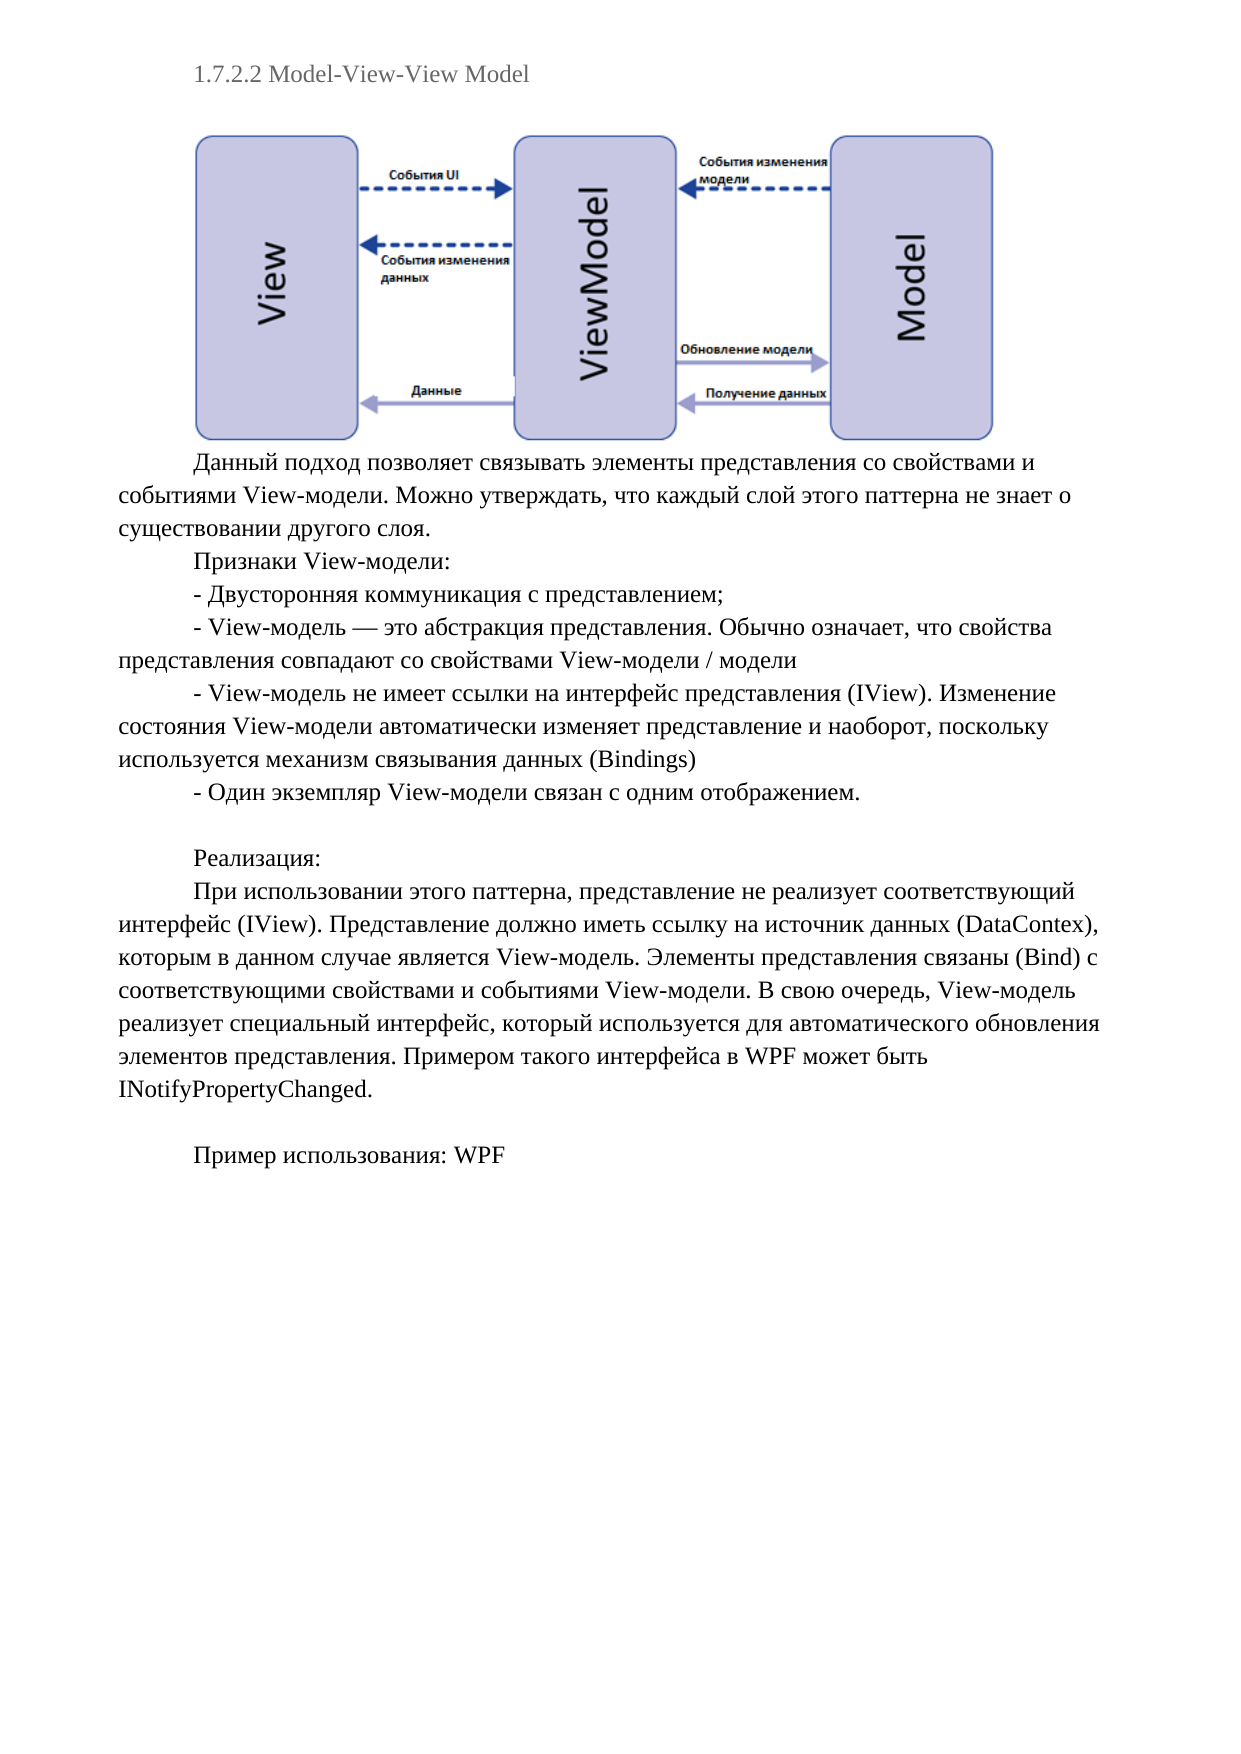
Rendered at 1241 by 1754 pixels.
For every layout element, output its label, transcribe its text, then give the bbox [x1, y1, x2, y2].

text Признаки View-модели: [118, 546, 1122, 574]
text При использовании этого паттерна, представление не реализует соответствующий интерфейс (IView). Представление должно иметь ссылку на источник данных (DataContex), которым в данном случае является View-модель. Элементы представления связаны (Bind) с соответствующими свойствами и событиями View-модели. В свою очередь, View-модель реализует специальный интерфейс, который используется для автоматического обновления элементов представления. Примером такого интерфейса в WPF может быть INotifyPropertyChanged. [118, 876, 1122, 1103]
text - Один экземпляр View-модели связан с одним отображением. [118, 777, 1122, 806]
text Данный подход позволяет связывать элементы представления со свойствами и событиями View-модели. Можно утверждать, что каждый слой этого паттерна не знает о существовании другого слоя. [118, 447, 1122, 542]
subtitle 1.7.2.2 Model-View-View Model [118, 59, 1122, 88]
text Реализация: [118, 843, 1122, 872]
text - View-модель не имеет ссылки на интерфейс представления (IView). Изменение состояния View-модели автоматически изменяет представление и наоборот, поскольку используется механизм связывания данных (Bindings) [118, 678, 1122, 773]
text - Двусторонняя коммуникация с представлением; [118, 579, 1122, 608]
text Пример использования: WPF [118, 1140, 1122, 1169]
picture [193, 133, 996, 443]
text - View-модель — это абстракция представления. Обычно означает, что свойства представления совпадают со свойствами View-модели / модели [118, 612, 1122, 674]
